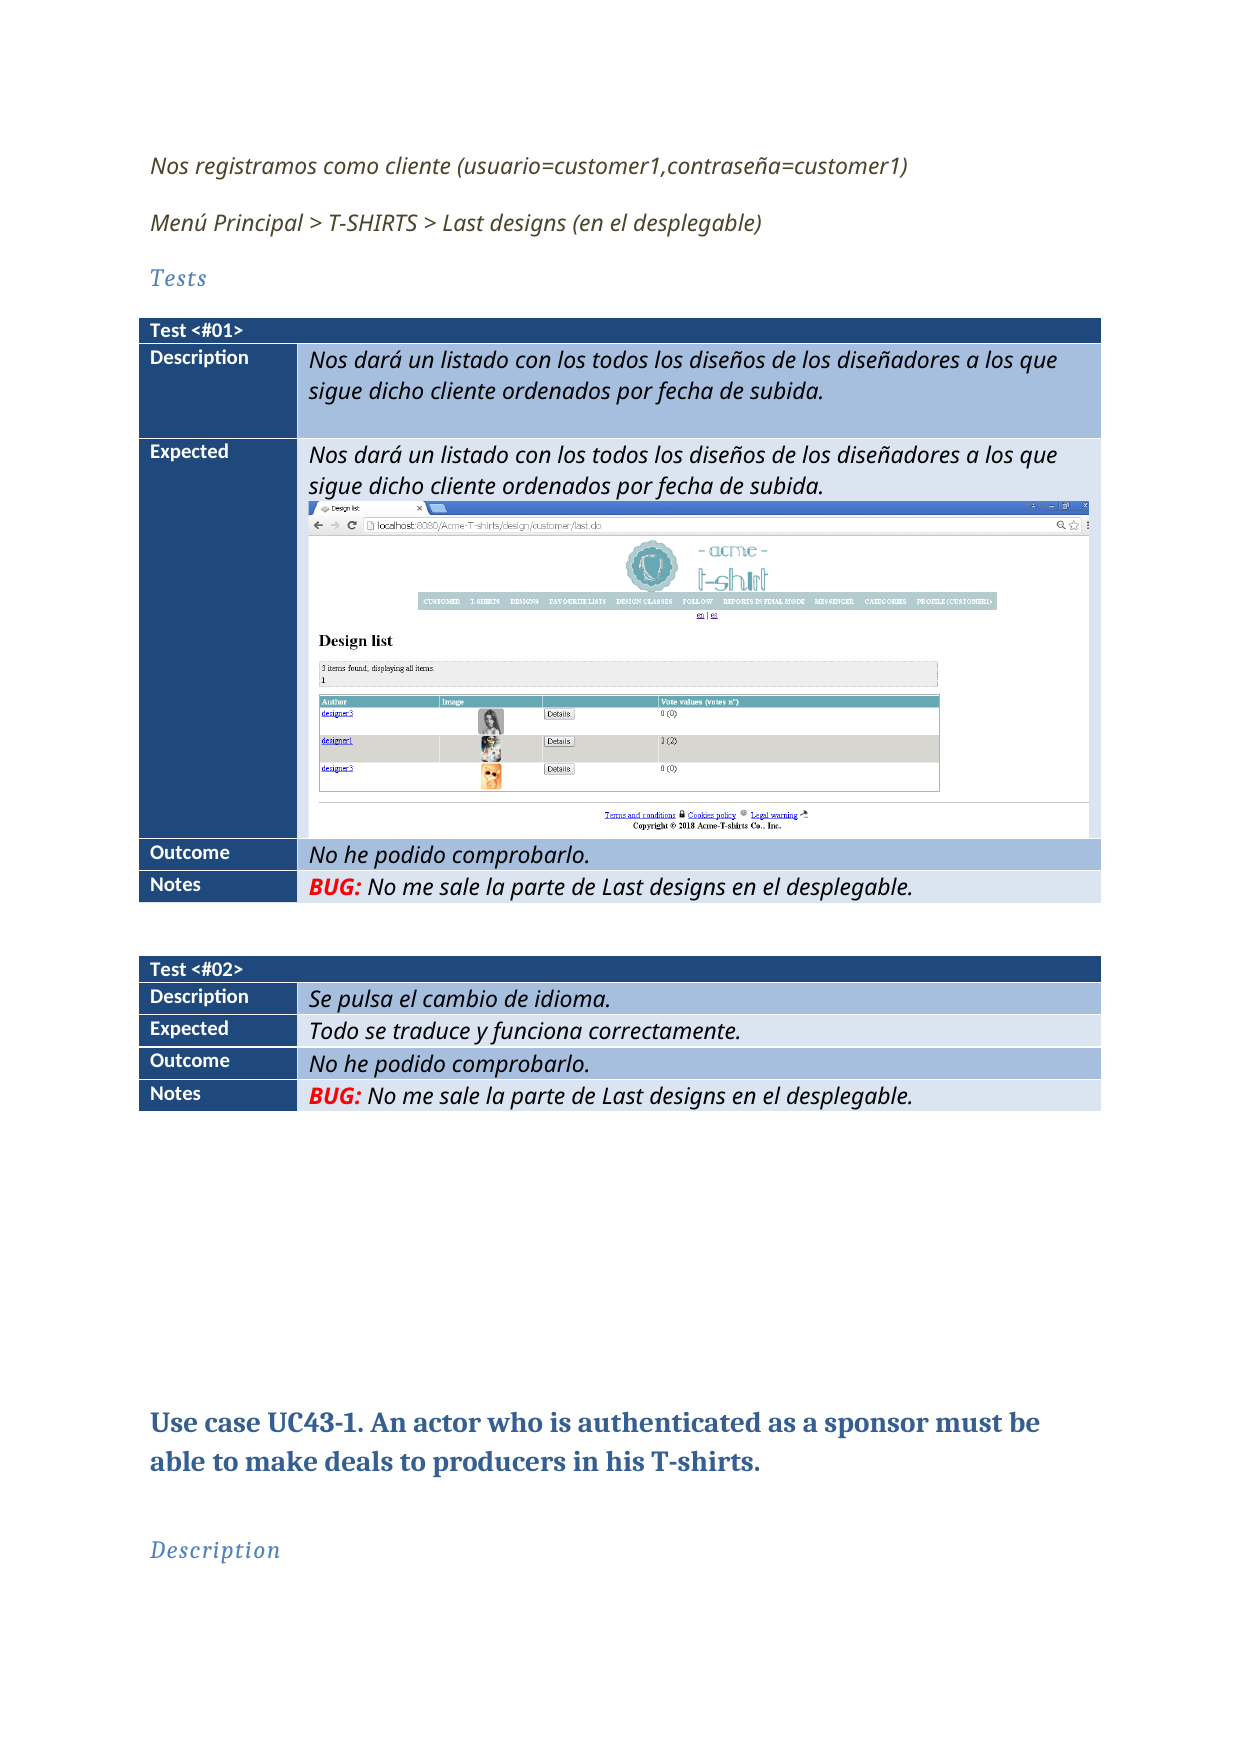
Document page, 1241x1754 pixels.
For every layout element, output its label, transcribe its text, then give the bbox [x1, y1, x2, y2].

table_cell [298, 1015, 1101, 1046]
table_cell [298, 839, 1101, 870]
text Use case UC43-1. An actor who is authenticated as a sponsor must be able to make deals to producers in his T-shirts. [150, 1406, 1090, 1478]
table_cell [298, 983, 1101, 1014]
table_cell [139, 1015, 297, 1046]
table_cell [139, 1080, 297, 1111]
text Menú Principal > T-SHIRTS > Last designs (en el desplegable) [150, 207, 1090, 238]
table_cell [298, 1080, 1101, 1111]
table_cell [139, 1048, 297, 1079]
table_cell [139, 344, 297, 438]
subtitle Description [150, 1536, 1090, 1565]
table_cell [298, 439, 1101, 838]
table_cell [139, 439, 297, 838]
subtitle Tests [150, 263, 1090, 292]
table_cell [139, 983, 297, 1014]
text Nos registramos como cliente (usuario=customer1,contraseña=customer1) [150, 150, 1090, 181]
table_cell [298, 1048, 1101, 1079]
picture [308, 501, 1089, 838]
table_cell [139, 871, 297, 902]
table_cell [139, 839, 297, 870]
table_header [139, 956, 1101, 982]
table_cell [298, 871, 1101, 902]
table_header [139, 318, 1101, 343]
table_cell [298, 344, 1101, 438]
